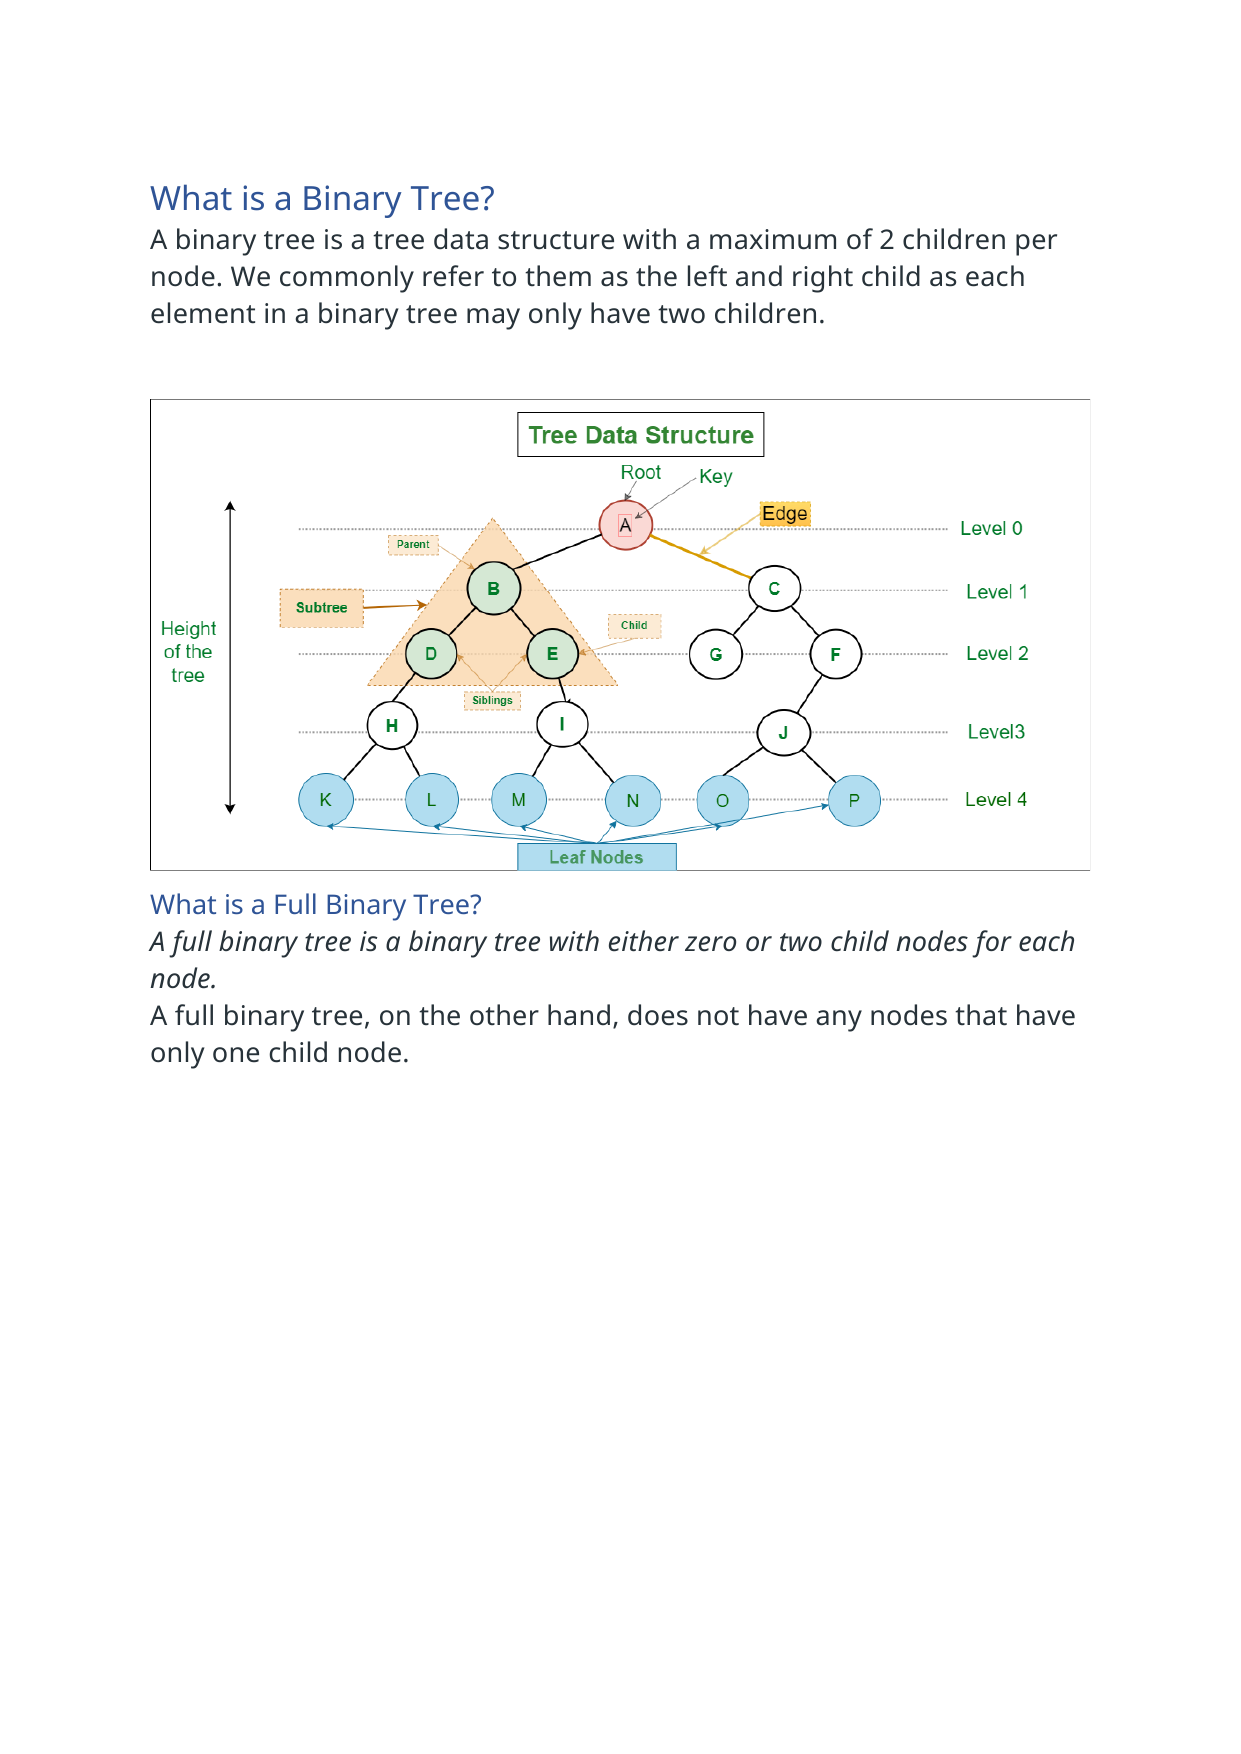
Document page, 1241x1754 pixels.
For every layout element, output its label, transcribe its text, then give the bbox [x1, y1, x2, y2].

text A full binary tree, on the other hand, does not have any nodes that have only one child node. [150, 996, 1090, 1070]
subtitle What is a Binary Tree? [150, 175, 1090, 220]
subtitle What is a Full Binary Tree? [150, 886, 1090, 923]
picture [150, 399, 1091, 871]
text A binary tree is a tree data structure with a maximum of 2 children per node. We commonly refer to them as the left and right child as each element in a binary tree may only have two children. [150, 220, 1090, 331]
text A full binary tree is a binary tree with either zero or two child nodes for each node. [150, 923, 1090, 996]
